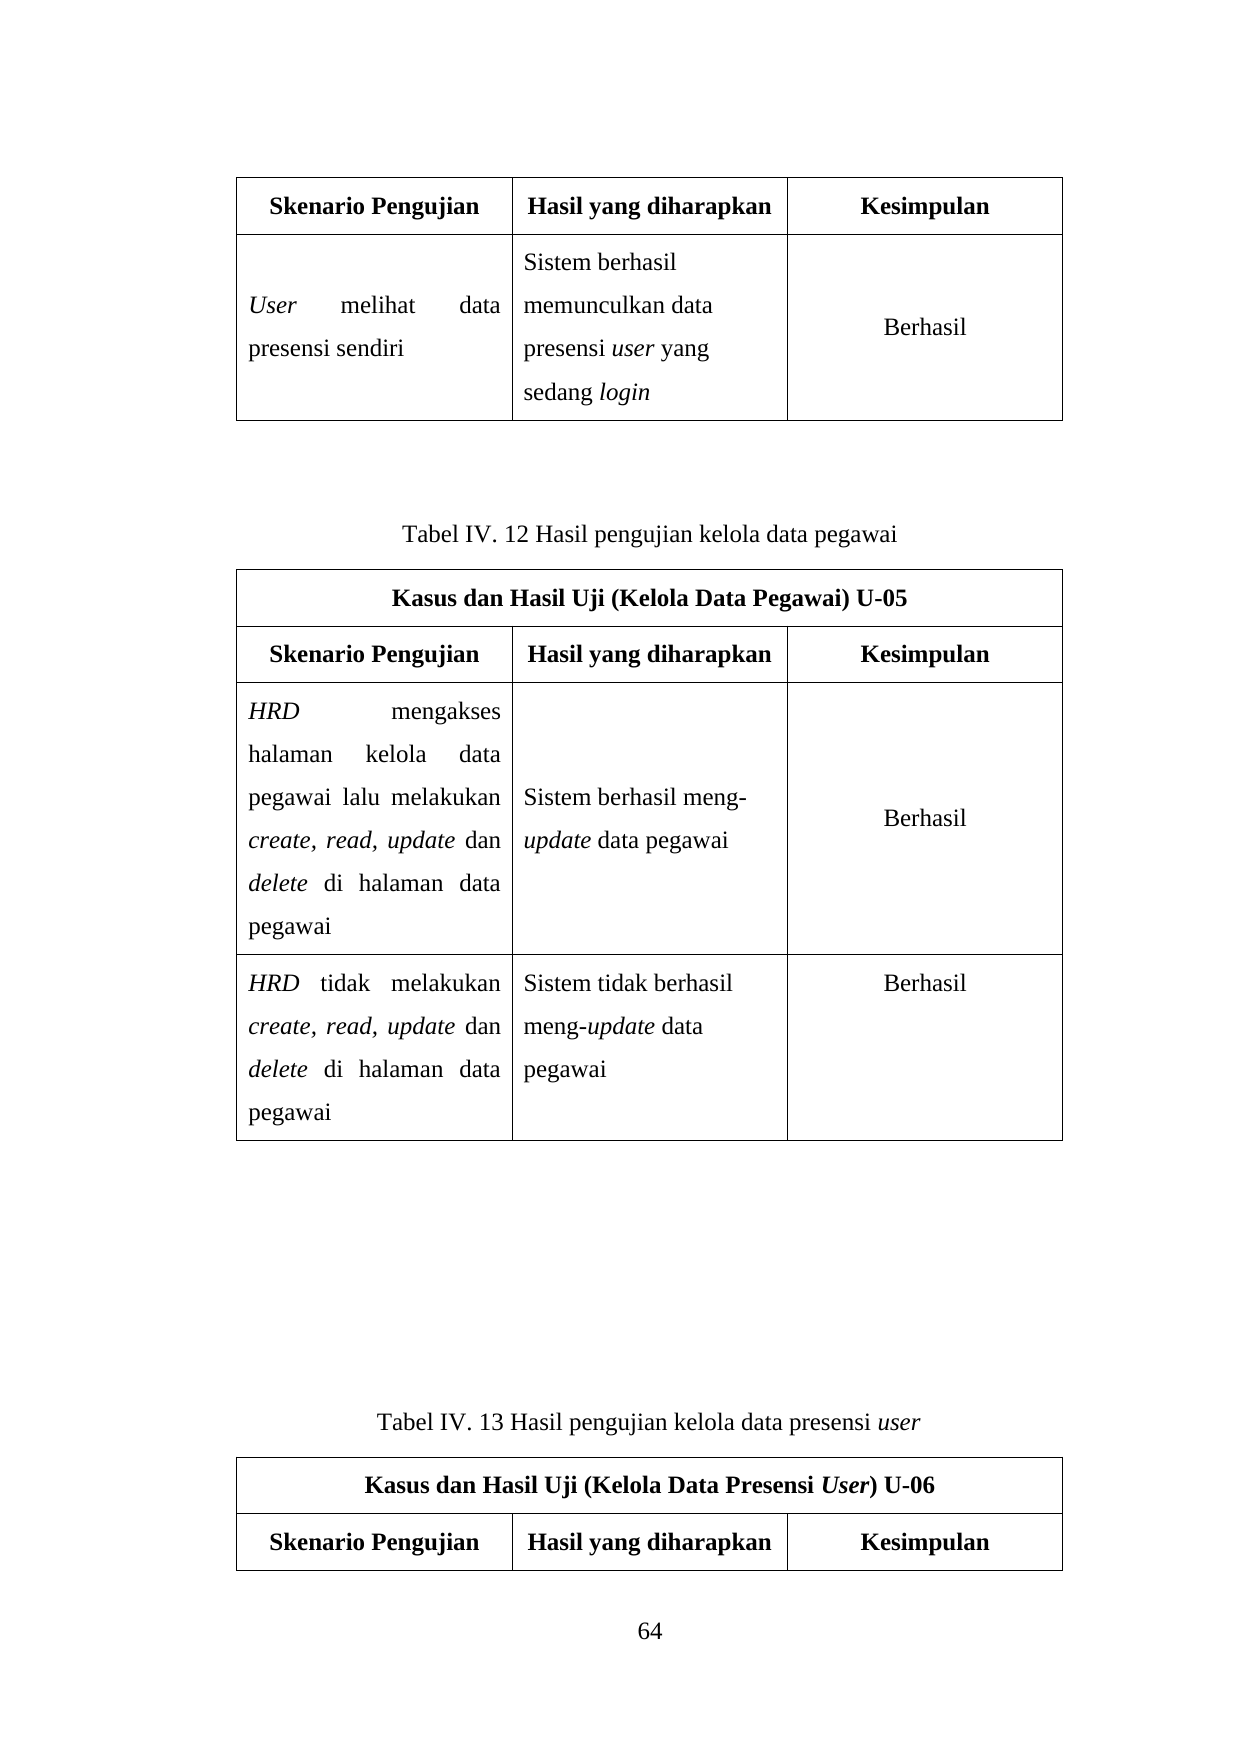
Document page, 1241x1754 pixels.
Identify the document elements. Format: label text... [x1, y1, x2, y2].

table_cell HRD mengakses halaman kelola data pegawai lalu melakukan create, read, update dan delete di halaman data pegawai [237, 683, 512, 954]
table_cell Sistem berhasil meng-update data pegawai [513, 683, 787, 954]
table_cell Skenario Pengujian [237, 178, 512, 234]
table_cell Berhasil [788, 683, 1062, 954]
table_cell Hasil yang diharapkan [513, 178, 787, 234]
table_cell Skenario Pengujian [237, 1514, 512, 1570]
table_cell User melihat data presensi sendiri [237, 235, 512, 420]
table_cell Kesimpulan [788, 627, 1062, 682]
table_cell Hasil yang diharapkan [513, 627, 787, 682]
table_cell HRD tidak melakukan create, read, update dan delete di halaman data pegawai [237, 955, 512, 1140]
table_cell Sistem berhasil memunculkan data presensi user yang sedang login [513, 235, 787, 420]
table_cell Kesimpulan [788, 178, 1062, 234]
table_cell Berhasil [788, 235, 1062, 420]
table_header Kasus dan Hasil Uji (Kelola Data Pegawai) U-05 [237, 570, 1062, 626]
table_cell Sistem tidak berhasil meng-update data pegawai [513, 955, 787, 1140]
table_cell Berhasil [788, 955, 1062, 1140]
table_cell Kesimpulan [788, 1514, 1062, 1570]
table_cell Skenario Pengujian [237, 627, 512, 682]
table_header Kasus dan Hasil Uji (Kelola Data Presensi User) U-06 [237, 1458, 1062, 1513]
table_cell Hasil yang diharapkan [513, 1514, 787, 1570]
